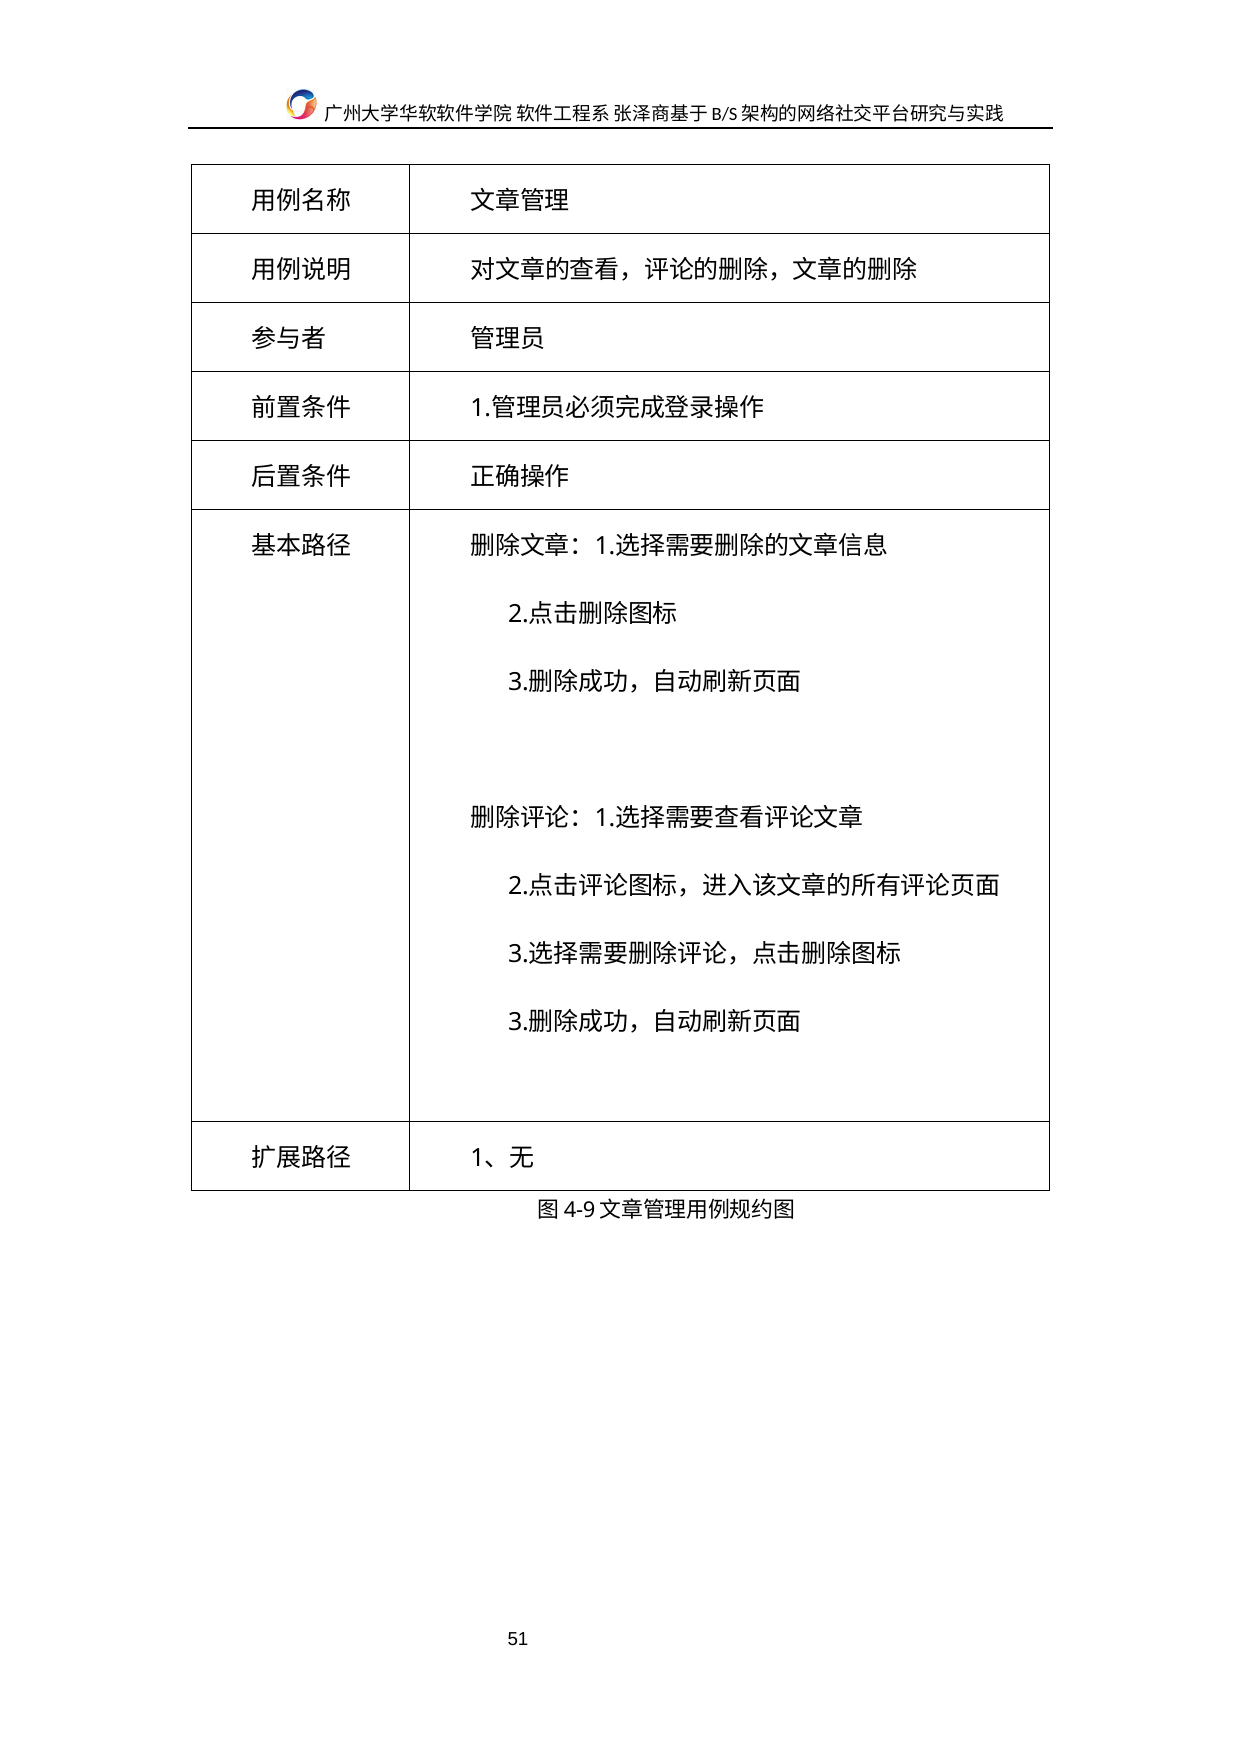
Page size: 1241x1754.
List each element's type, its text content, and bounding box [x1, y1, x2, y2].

table_cell 1.管理员必须完成登录操作 [410, 372, 1049, 440]
text 图4-9文章管理用例规约图 [237, 1191, 1053, 1225]
table_cell 文章管理 [410, 165, 1049, 233]
table_cell 正确操作 [410, 441, 1049, 509]
table_cell 删除文章：1.选择需要删除的文章信息 2.点击删除图标 3.删除成功，自动刷新页面 删除评论：1.选择需要查看评论文章 2.点击评论图标，进入该文章的所有评论页面 3.选择需要删除评论，点击删除图标 3.删除成功，自动刷新页面 [410, 510, 1049, 1121]
table_cell 后置条件 [192, 441, 409, 509]
table_cell 前置条件 [192, 372, 409, 440]
table_cell 用例说明 [192, 234, 409, 302]
table_cell 参与者 [192, 303, 409, 371]
table_cell 扩展路径 [192, 1122, 409, 1190]
table_cell 对文章的查看，评论的删除，文章的删除 [410, 234, 1049, 302]
table_cell 1、无 [410, 1122, 1049, 1190]
table_cell 管理员 [410, 303, 1049, 371]
table_cell 用例名称 [192, 165, 409, 233]
table_cell 基本路径 [192, 510, 409, 1121]
picture [286, 88, 320, 120]
